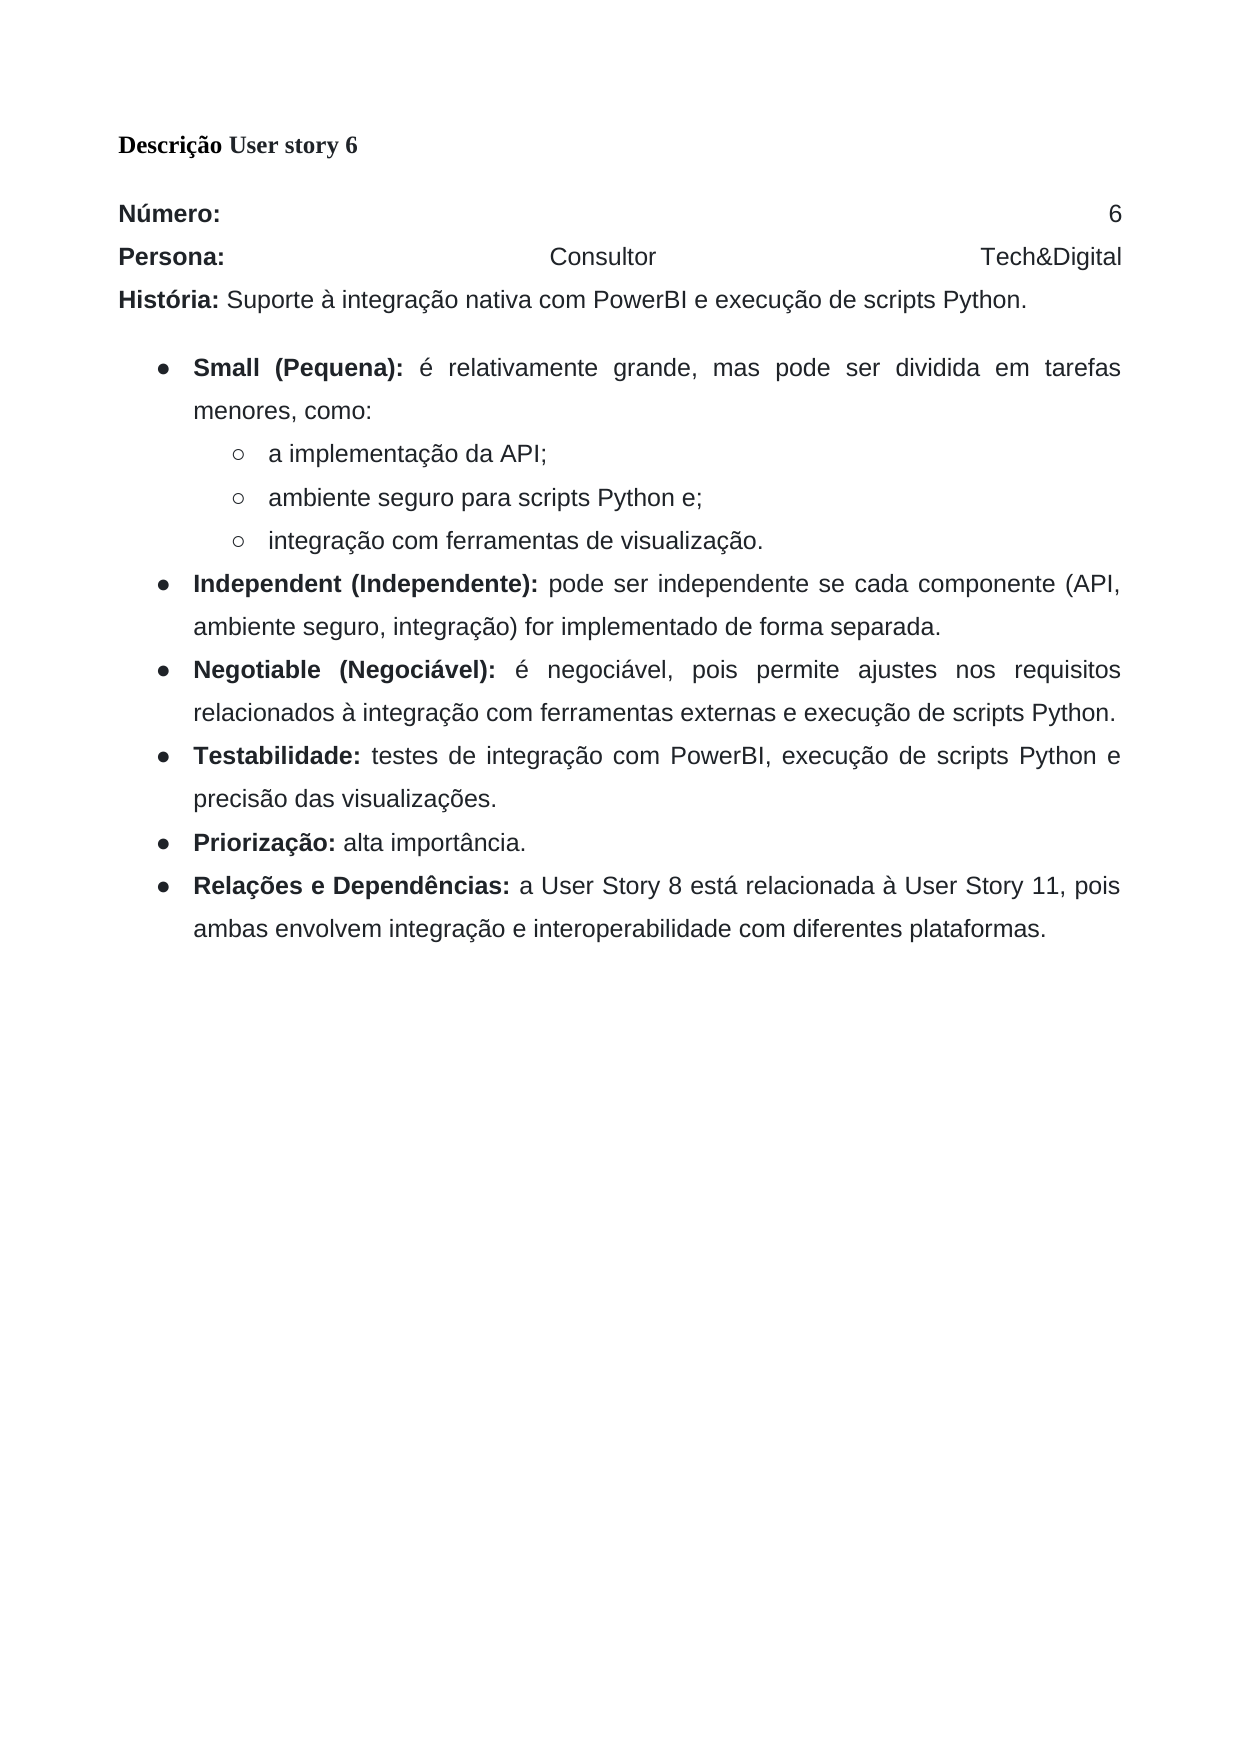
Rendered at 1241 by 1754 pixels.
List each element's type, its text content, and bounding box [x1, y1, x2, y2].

list Independent (Independente): pode ser independente se cada componente (API, ambiente seguro, integração) for implementado de forma separada. [156, 569, 1122, 641]
list Testabilidade: testes de integração com PowerBI, execução de scripts Python e precisão das visualizações. [156, 741, 1122, 813]
list integração com ferramentas de visualização. [231, 526, 1122, 554]
list ambiente seguro para scripts Python e; [231, 482, 1122, 511]
list Small (Pequena): é relativamente grande, mas pode ser dividida em tarefas menores, como: [156, 353, 1122, 425]
subtitle Descrição User story 6 [118, 131, 1122, 159]
list Negotiable (Negociável): é negociável, pois permite ajustes nos requisitos relacionados à integração com ferramentas externas e execução de scripts Python. [156, 655, 1122, 727]
list Priorização: alta importância. [156, 827, 1122, 856]
text Número: 6 Persona: Consultor Tech&Digital História: Suporte à integração nativa com PowerBI e execução de scripts Python. [118, 199, 1122, 314]
list Relações e Dependências: a User Story 8 está relacionada à User Story 11, pois ambas envolvem integração e interoperabilidade com diferentes plataformas. [156, 871, 1122, 942]
list a implementação da API; [231, 439, 1122, 468]
